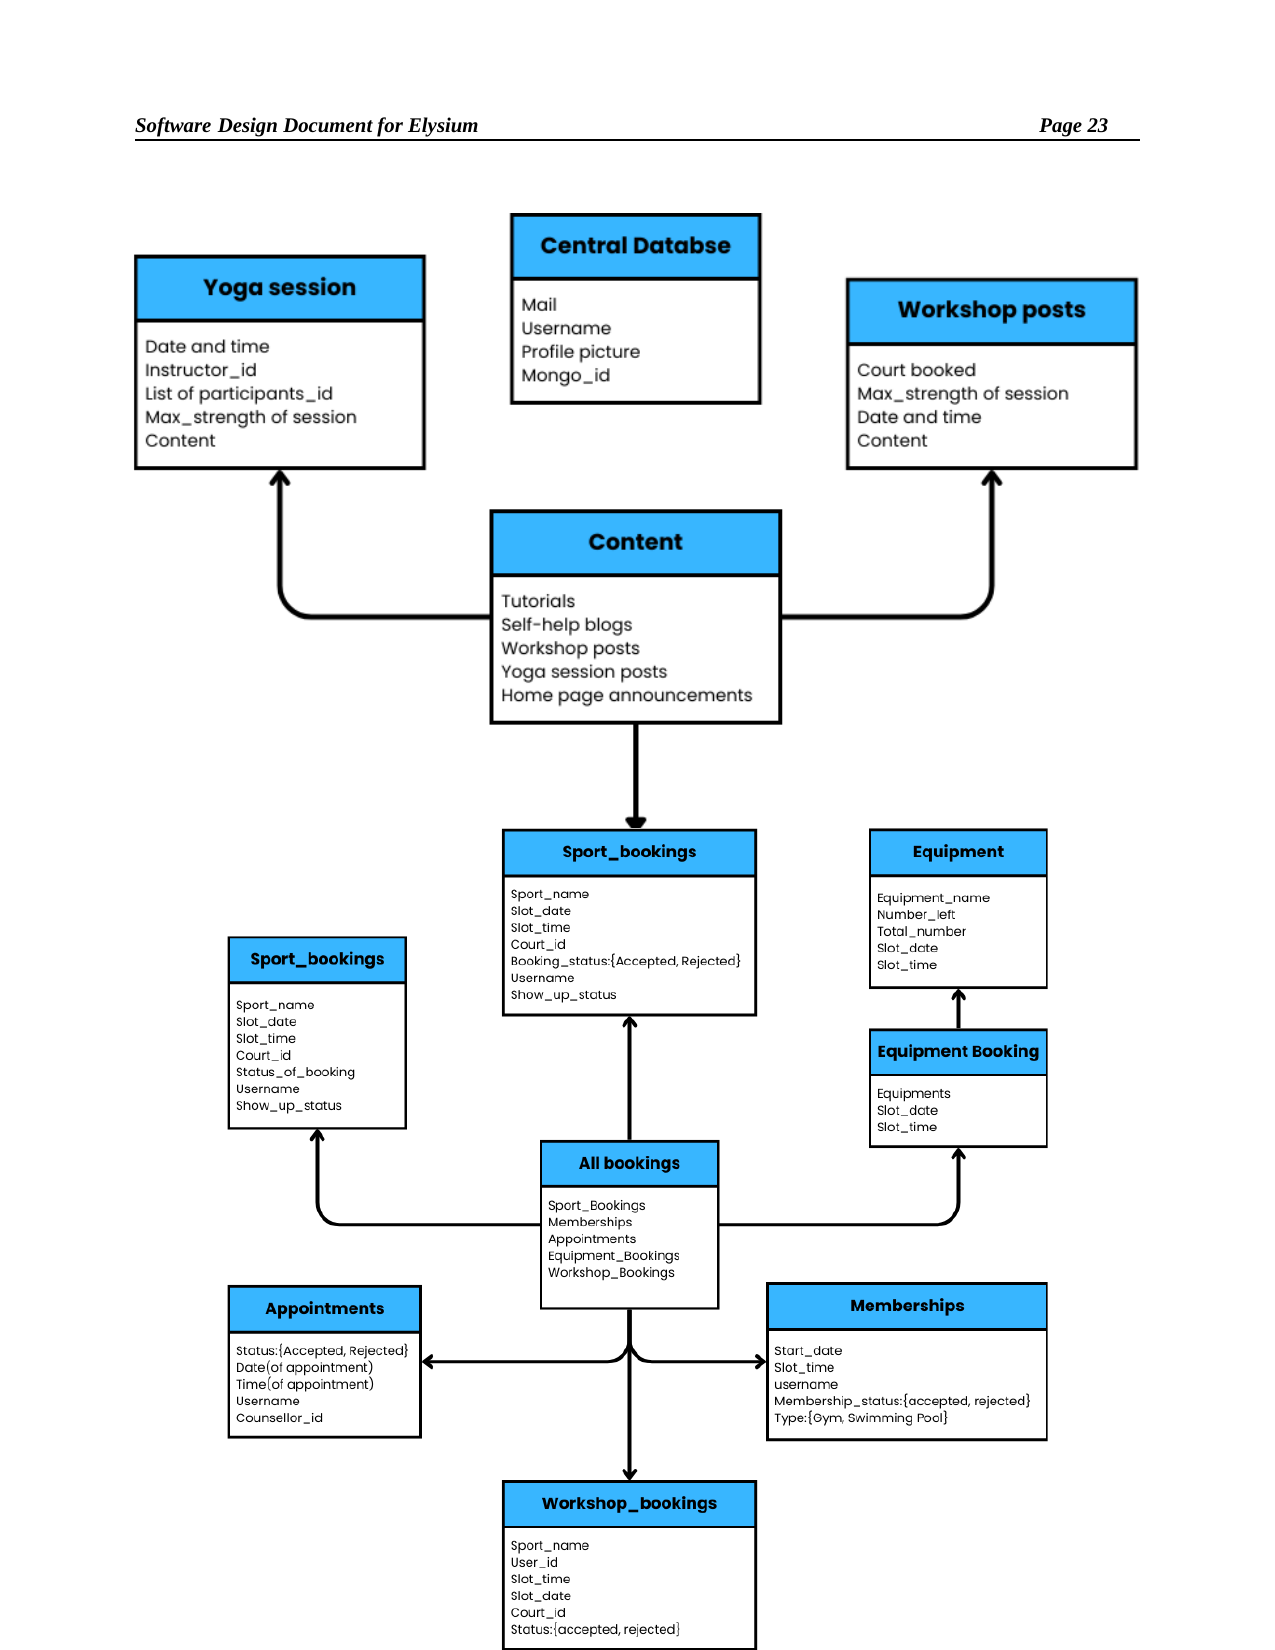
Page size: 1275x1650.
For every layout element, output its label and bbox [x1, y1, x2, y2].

picture [133, 213, 1139, 1650]
